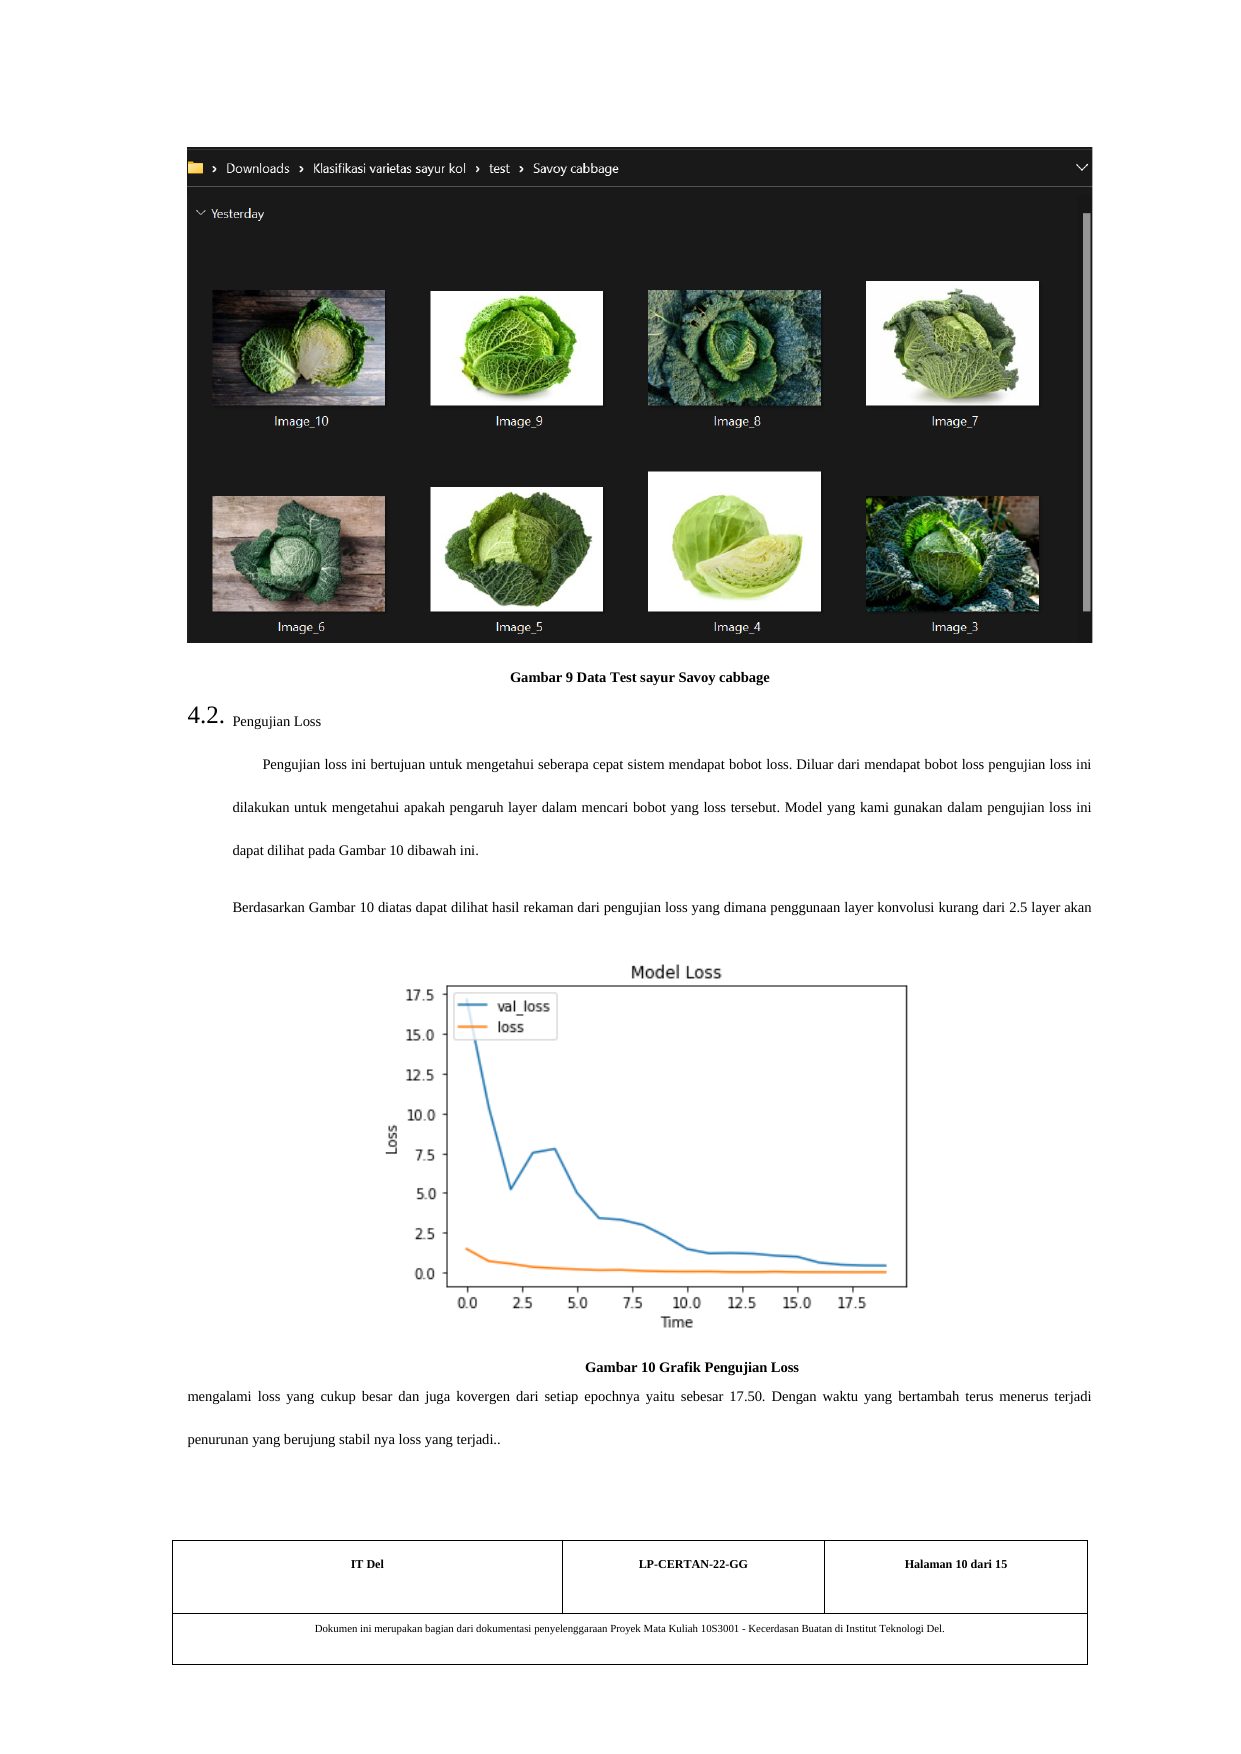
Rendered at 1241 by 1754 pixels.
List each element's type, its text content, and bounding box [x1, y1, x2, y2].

picture [187, 147, 1093, 643]
text Gambar 9 Data Test sayur Savoy cabbage [187, 657, 1092, 686]
list Pengujian Loss [187, 700, 1092, 729]
picture [375, 952, 990, 1346]
list Pengujian loss ini bertujuan untuk mengetahui seberapa cepat sistem mendapat bobot loss. Diluar dari mendapat bobot loss pengujian loss ini dilakukan untuk mengetahui apakah pengaruh layer dalam mencari bobot yang loss tersebut. Model yang kami gunakan dalam pengujian loss ini dapat dilihat pada Gambar 10 dibawah ini. [232, 743, 1092, 858]
